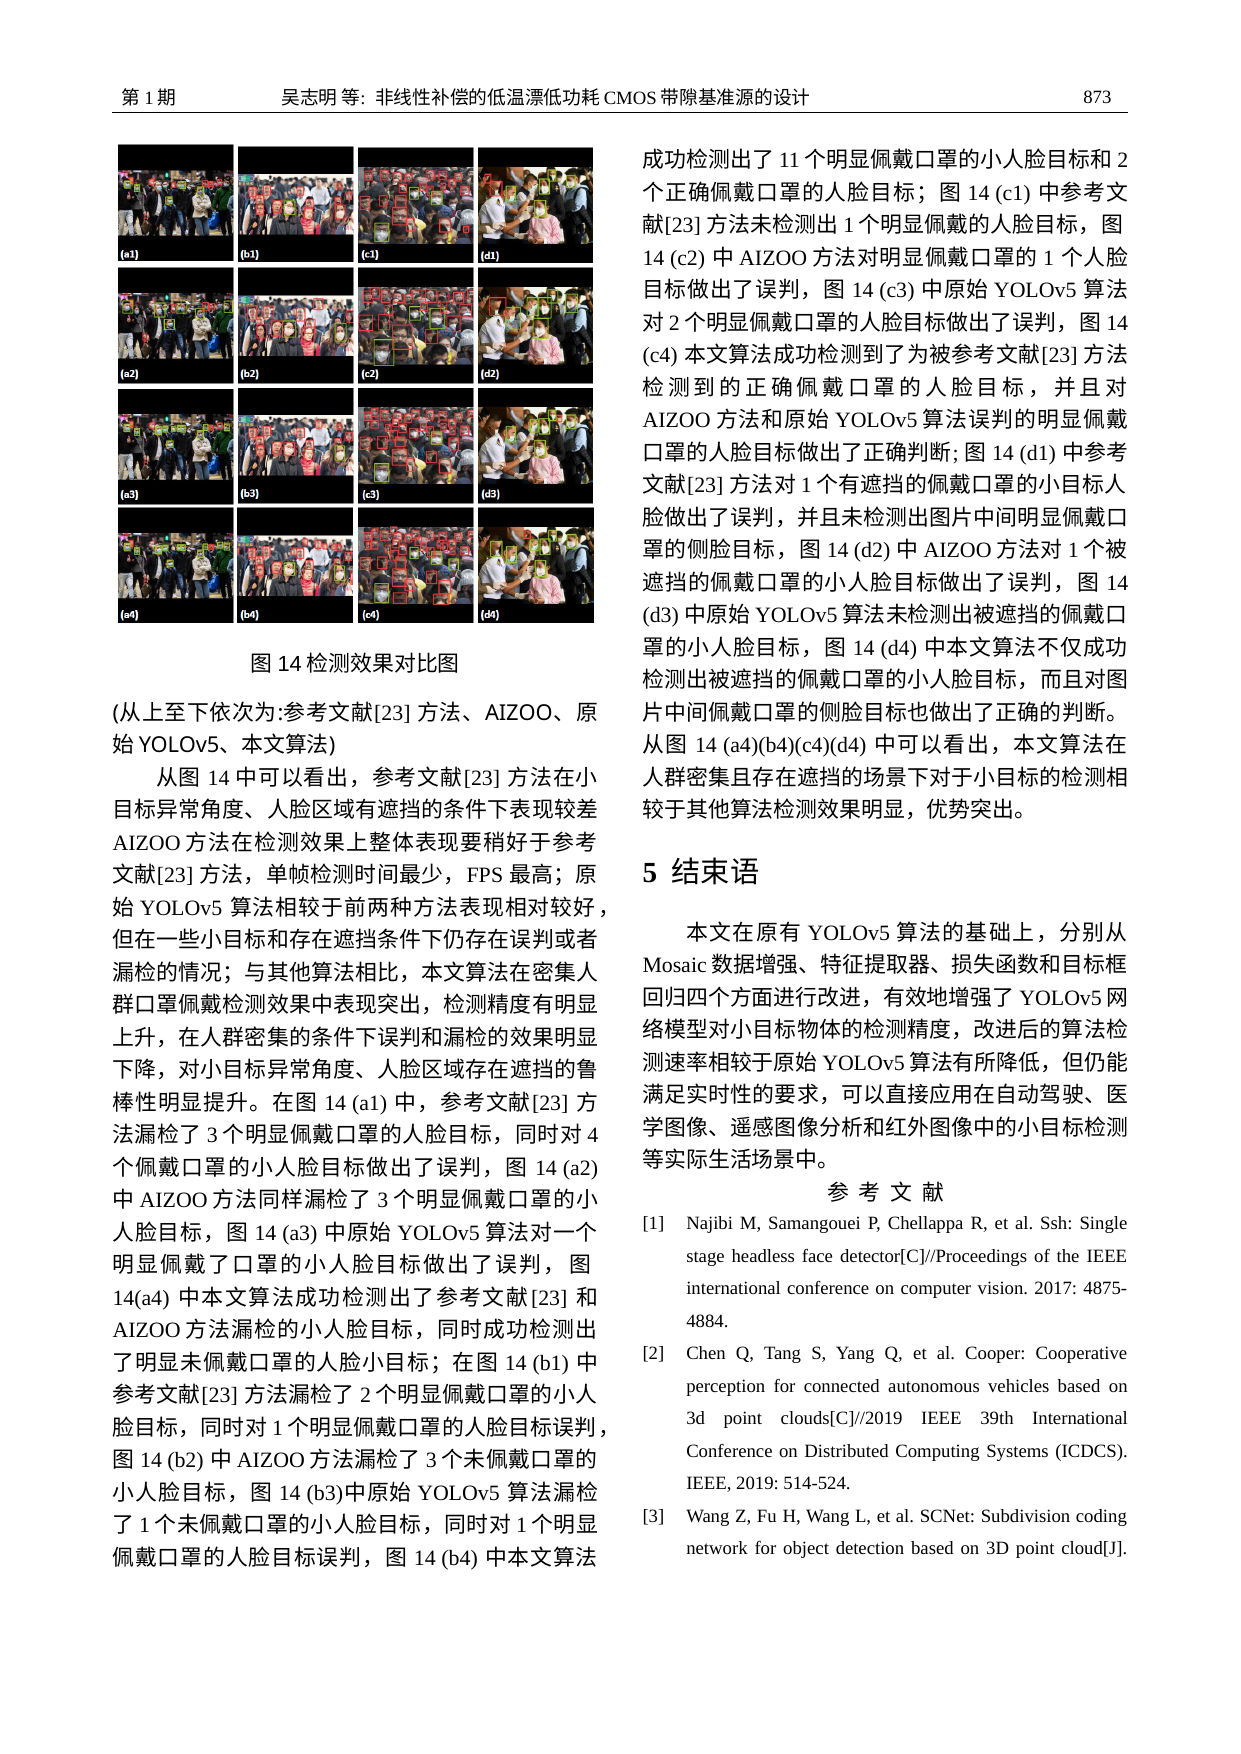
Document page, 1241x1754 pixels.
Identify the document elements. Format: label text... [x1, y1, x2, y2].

text 图 14 检测效果对比图 [112, 645, 598, 678]
text 本文在原有YOLOv5算法的基础上，分别从Mosaic数据增强、特征提取器、损失函数和目标框回归四个方面进行改进，有效地增强了YOLOv5网络模型对小目标物体的检测精度，改进后的算法检测速率相较于原始YOLOv5算法有所降低，但仍能满足实时性的要求，可以直接应用在自动驾驶、医学图像、遥感图像分析和红外图像中的小目标检测等实际生活场景中。 [642, 914, 1128, 1174]
text 从图 14 中可以看出，参考文献[23] 方法在小目标异常角度、人脸区域有遮挡的条件下表现较差；AIZOO方法在检测效果上整体表现要稍好于参考文献[23] 方法，单帧检测时间最少，FPS 最高；原始YOLOv5 算法相较于前两种方法表现相对较好，但在一些小目标和存在遮挡条件下仍存在误判或者漏检的情况；与其他算法相比，本文算法在密集人群口罩佩戴检测效果中表现突出，检测精度有明显上升，在人群密集的条件下误判和漏检的效果明显下降，对小目标异常角度、人脸区域存在遮挡的鲁棒性明显提升。在图 14 (a1) 中，参考文献[23] 方法漏检了3个明显佩戴口罩的人脸目标，同时对4个佩戴口罩的小人脸目标做出了误判，图 14 (a2) 中AIZOO方法同样漏检了3个明显佩戴口罩的小人脸目标，图 14 (a3) 中原始YOLOv5算法对一个明显佩戴了口罩的小人脸目标做出了误判，图 14(a4) 中本文算法成功检测出了参考文献[23] 和AIZOO方法漏检的小人脸目标，同时成功检测出了明显未佩戴口罩的人脸小目标；在图 14 (b1) 中参考文献[23] 方法漏检了2个明显佩戴口罩的小人脸目标，同时对1个明显佩戴口罩的人脸目标误判，图 14 (b2) 中AIZOO方法漏检了3个未佩戴口罩的小人脸目标，图 14 (b3)中原始YOLOv5 算法漏检了1个未佩戴口罩的小人脸目标，同时对1个明显佩戴口罩的人脸目标误判，图 14 (b4) 中本文算法成功检测出了11个明显佩戴口罩的小人脸目标和2个正确佩戴口罩的人脸目标；图 14 (c1) 中参考文献[23] 方法未检测出1个明显佩戴的人脸目标，图 14 (c2) 中AIZOO方法对明显佩戴口罩的1 个人脸目标做出了误判，图 14 (c3) 中原始YOLOv5 算法对2个明显佩戴口罩的人脸目标做出了误判，图 14 (c4) 本文算法成功检测到了为被参考文献[23] 方法检测到的正确佩戴口罩的人脸目标，并且对AIZOO方法和原始YOLOv5算法误判的明显佩戴口罩的人脸目标做出了正确判断; 图 14 (d1) 中参考文献[23] 方法对1个有遮挡的佩戴口罩的小目标人脸做出了误判，并且未检测出图片中间明显佩戴口罩的侧脸目标，图 14 (d2) 中AIZOO方法对1个被遮挡的佩戴口罩的小人脸目标做出了误判，图 14 (d3) 中原始YOLOv5算法未检测出被遮挡的佩戴口罩的小人脸目标，图 14 (d4) 中本文算法不仅成功检测出被遮挡的佩戴口罩的小人脸目标，而且对图片中间佩戴口罩的侧脸目标也做出了正确的判断。从图 14 (a4)(b4)(c4)(d4) 中可以看出，本文算法在人群密集且存在遮挡的场景下对于小目标的检测相较于其他算法检测效果明显，优势突出。 [642, 142, 1128, 824]
picture [112, 141, 598, 629]
text 参 考 文 献 [642, 1174, 1128, 1207]
list Chen Q, Tang S, Yang Q, et al. Cooper: Cooperative perception for connected autonomous vehicles based on 3d point clouds[C]//2019 IEEE 39th International Conference on Distributed Computing Systems (ICDCS). IEEE, 2019: 514-524. [642, 1337, 1128, 1499]
subtitle 5 结束语 [642, 837, 1128, 902]
text 从图 14 中可以看出，参考文献[23] 方法在小目标异常角度、人脸区域有遮挡的条件下表现较差；AIZOO方法在检测效果上整体表现要稍好于参考文献[23] 方法，单帧检测时间最少，FPS 最高；原始YOLOv5 算法相较于前两种方法表现相对较好，但在一些小目标和存在遮挡条件下仍存在误判或者漏检的情况；与其他算法相比，本文算法在密集人群口罩佩戴检测效果中表现突出，检测精度有明显上升，在人群密集的条件下误判和漏检的效果明显下降，对小目标异常角度、人脸区域存在遮挡的鲁棒性明显提升。在图 14 (a1) 中，参考文献[23] 方法漏检了3个明显佩戴口罩的人脸目标，同时对4个佩戴口罩的小人脸目标做出了误判，图 14 (a2) 中AIZOO方法同样漏检了3个明显佩戴口罩的小人脸目标，图 14 (a3) 中原始YOLOv5算法对一个明显佩戴了口罩的小人脸目标做出了误判，图 14(a4) 中本文算法成功检测出了参考文献[23] 和AIZOO方法漏检的小人脸目标，同时成功检测出了明显未佩戴口罩的人脸小目标；在图 14 (b1) 中参考文献[23] 方法漏检了2个明显佩戴口罩的小人脸目标，同时对1个明显佩戴口罩的人脸目标误判，图 14 (b2) 中AIZOO方法漏检了3个未佩戴口罩的小人脸目标，图 14 (b3)中原始YOLOv5 算法漏检了1个未佩戴口罩的小人脸目标，同时对1个明显佩戴口罩的人脸目标误判，图 14 (b4) 中本文算法成功检测出了11个明显佩戴口罩的小人脸目标和2个正确佩戴口罩的人脸目标；图 14 (c1) 中参考文献[23] 方法未检测出1个明显佩戴的人脸目标，图 14 (c2) 中AIZOO方法对明显佩戴口罩的1 个人脸目标做出了误判，图 14 (c3) 中原始YOLOv5 算法对2个明显佩戴口罩的人脸目标做出了误判，图 14 (c4) 本文算法成功检测到了为被参考文献[23] 方法检测到的正确佩戴口罩的人脸目标，并且对AIZOO方法和原始YOLOv5算法误判的明显佩戴口罩的人脸目标做出了正确判断; 图 14 (d1) 中参考文献[23] 方法对1个有遮挡的佩戴口罩的小目标人脸做出了误判，并且未检测出图片中间明显佩戴口罩的侧脸目标，图 14 (d2) 中AIZOO方法对1个被遮挡的佩戴口罩的小人脸目标做出了误判，图 14 (d3) 中原始YOLOv5算法未检测出被遮挡的佩戴口罩的小人脸目标，图 14 (d4) 中本文算法不仅成功检测出被遮挡的佩戴口罩的小人脸目标，而且对图片中间佩戴口罩的侧脸目标也做出了正确的判断。从图 14 (a4)(b4)(c4)(d4) 中可以看出，本文算法在人群密集且存在遮挡的场景下对于小目标的检测相较于其他算法检测效果明显，优势突出。 [112, 759, 598, 1572]
list Wang Z, Fu H, Wang L, et al. SCNet: Subdivision coding network for object detection based on 3D point cloud[J]. IEEE Access, 2019, 7: 120449-120462. [642, 1499, 1128, 1564]
text (从上至下依次为:参考文献[23] 方法、AIZOO、原始YOLOv5、本文算法) [112, 694, 598, 759]
list Najibi M, Samangouei P, Chellappa R, et al. Ssh: Single stage headless face detector[C]//Proceedings of the IEEE international conference on computer vision. 2017: 4875-4884. [642, 1207, 1128, 1337]
